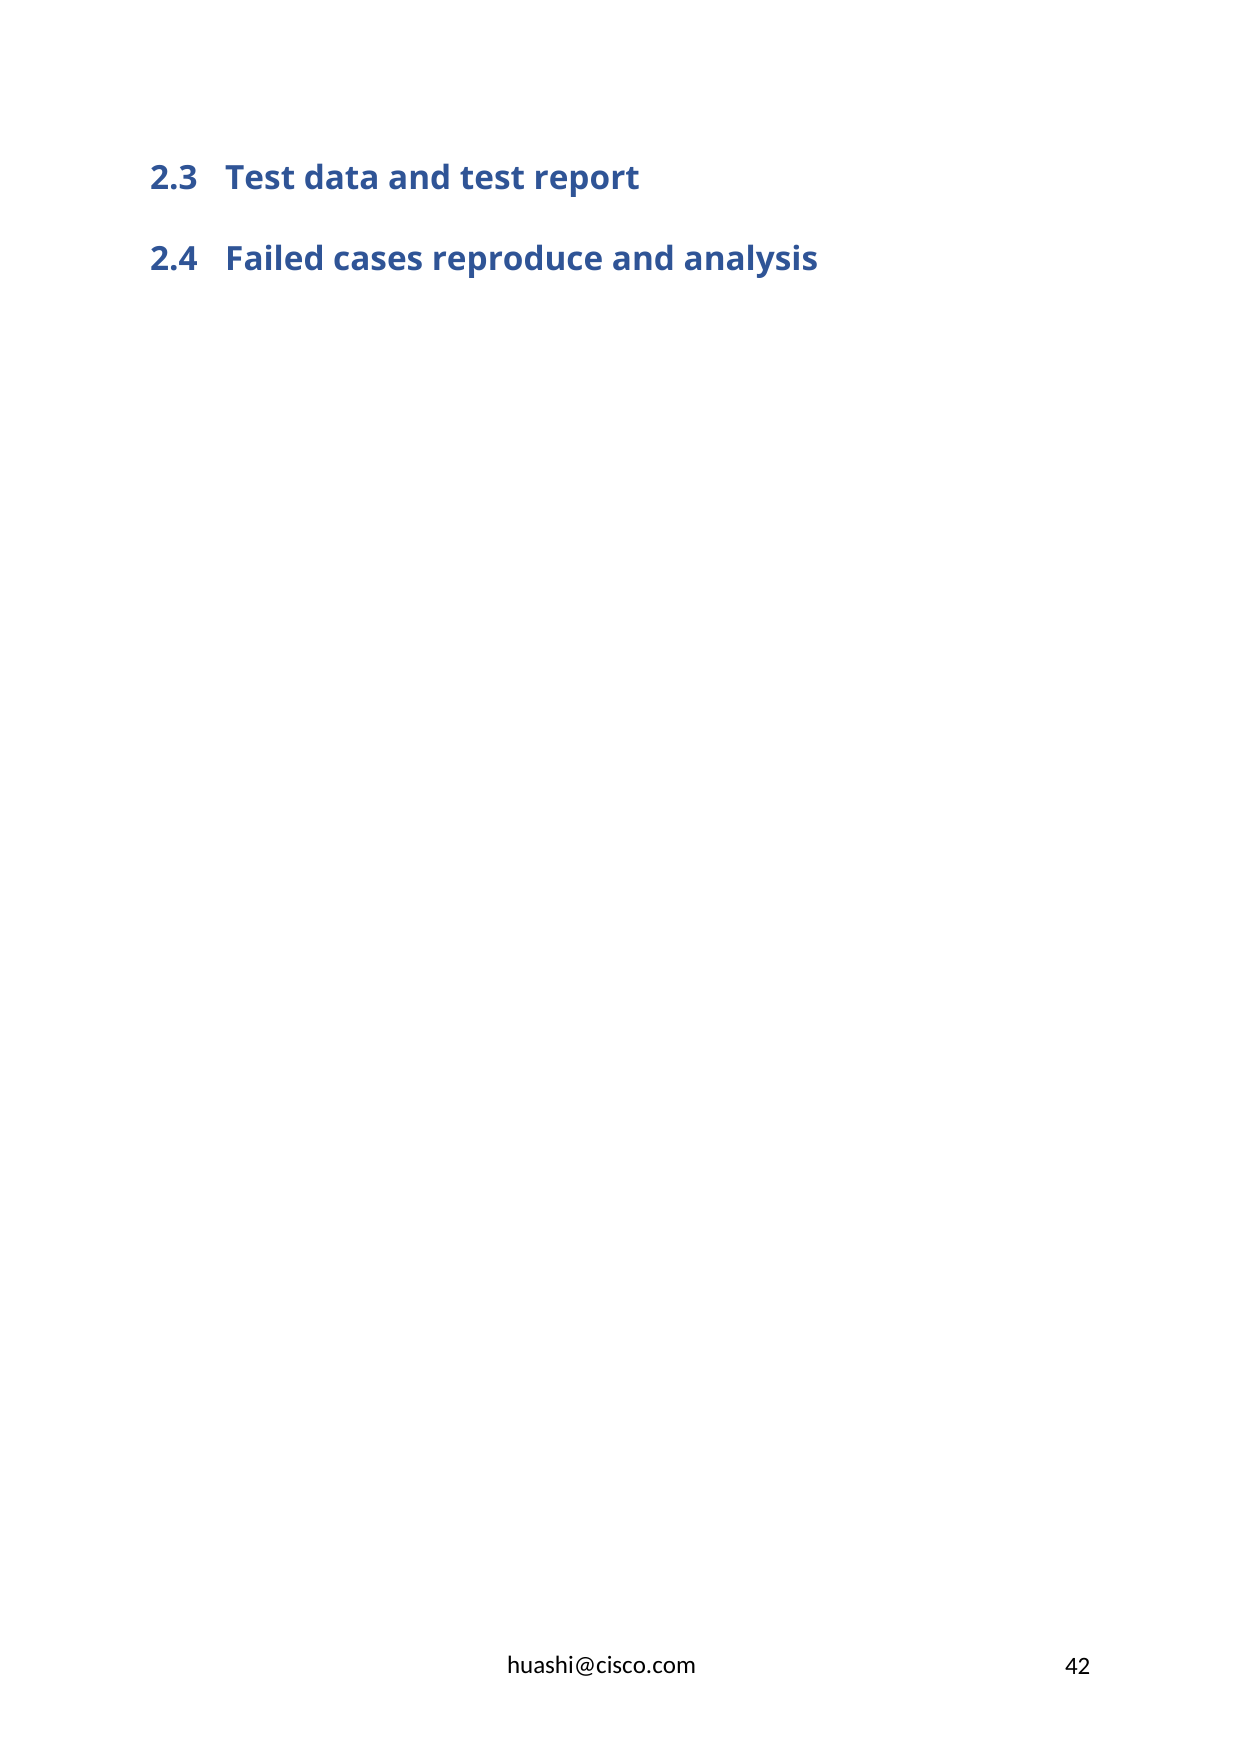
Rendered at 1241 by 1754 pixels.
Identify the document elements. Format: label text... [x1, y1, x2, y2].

subtitle Test data and test report [150, 154, 1090, 199]
subtitle Failed cases reproduce and analysis [150, 234, 1090, 280]
